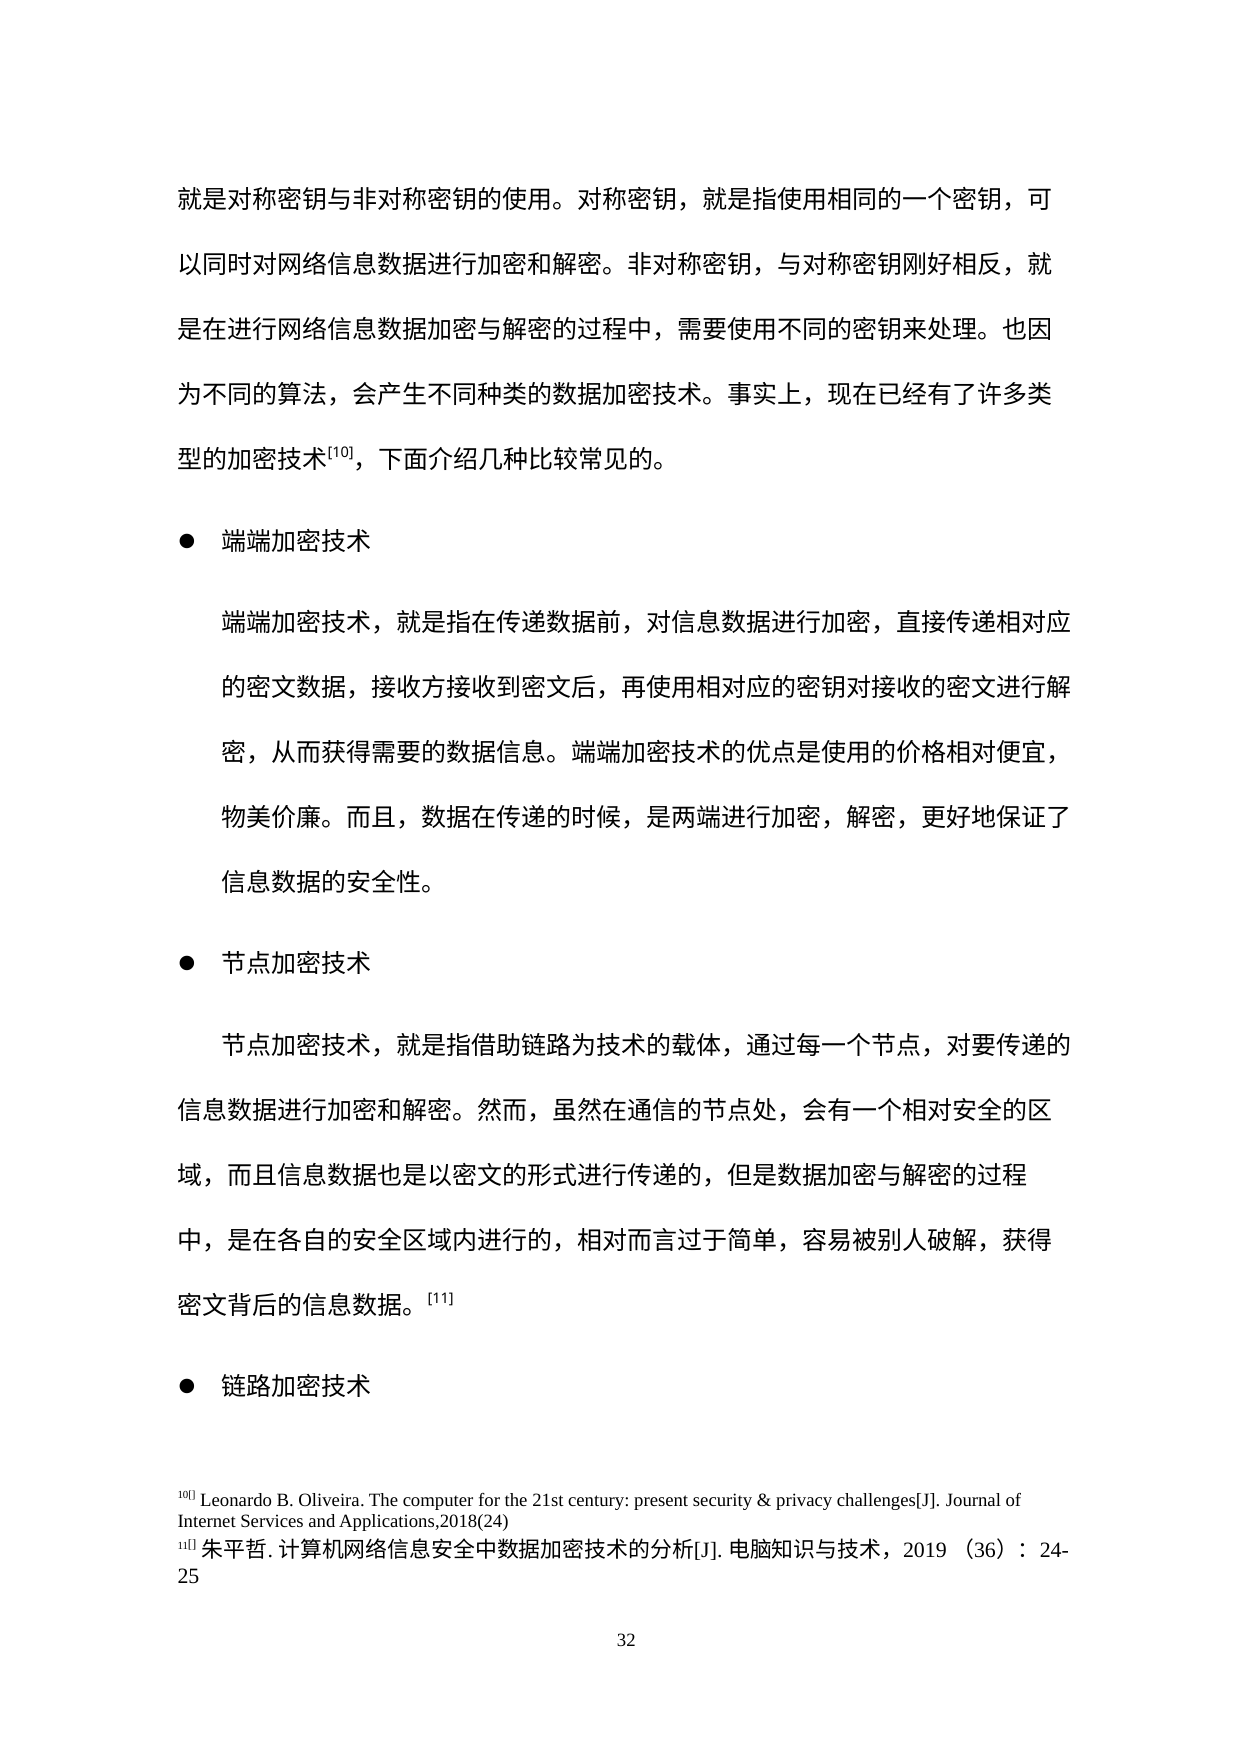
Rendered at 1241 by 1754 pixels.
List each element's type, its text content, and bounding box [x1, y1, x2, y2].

list 端端加密技术 [177, 507, 1075, 572]
list 链路加密技术 [177, 1352, 1075, 1417]
list 节点加密技术 [177, 929, 1075, 994]
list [177, 165, 1075, 490]
list 端端加密技术，就是指在传递数据前，对信息数据进行加密，直接传递相对应的密文数据，接收方接收到密文后，再使用相对应的密钥对接收的密文进行解密，从而获得需要的数据信息。端端加密技术的优点是使用的价格相对便宜，物美价廉。而且，数据在传递的时候，是两端进行加密，解密，更好地保证了信息数据的安全性。 [221, 588, 1075, 913]
list 节点加密技术，就是指借助链路为技术的载体，通过每一个节点，对要传递的信息数据进行加密和解密。然而，虽然在通信的节点处，会有一个相对安全的区域，而且信息数据也是以密文的形式进行传递的，但是数据加密与解密的过程中，是在各自的安全区域内进行的，相对而言过于简单，容易被别人破解，获得密文背后的信息数据。[] [177, 1011, 1075, 1336]
